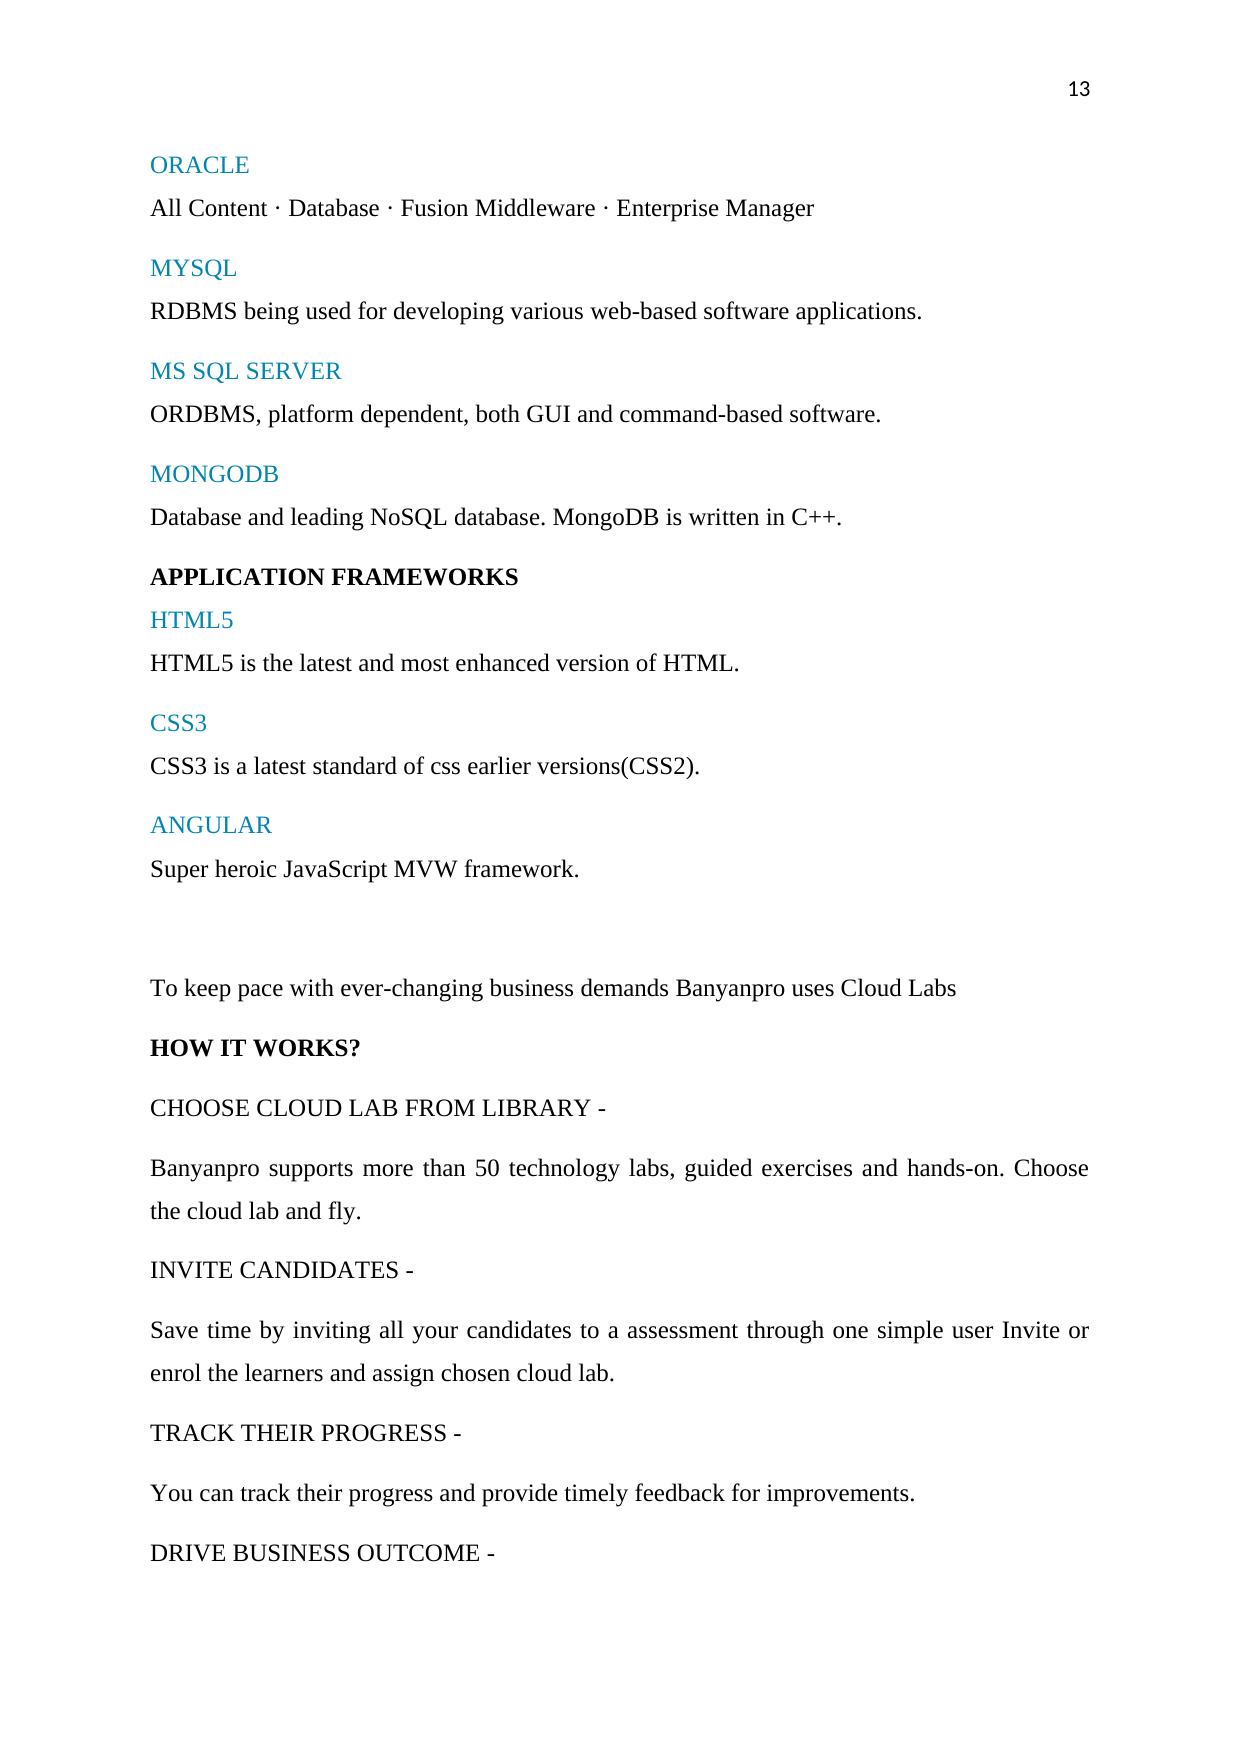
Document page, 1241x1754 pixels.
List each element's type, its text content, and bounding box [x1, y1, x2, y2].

text To keep pace with ever-changing business demands Banyanpro uses Cloud Labs [150, 973, 1090, 1002]
text CSS3 is a latest standard of css earlier versions(CSS2). [150, 751, 1090, 779]
text DRIVE BUSINESS OUTCOME - [150, 1538, 1090, 1567]
subtitle CSS3 [150, 708, 1090, 736]
text All Content · Database · Fusion Middleware · Enterprise Manager [150, 193, 1090, 222]
subtitle ORACLE [150, 150, 1090, 179]
subtitle APPLICATION FRAMEWORKS [150, 562, 1090, 590]
text HTML5 is the latest and most enhanced version of HTML. [150, 648, 1090, 677]
text Super heroic JavaScript MVW framework. [150, 854, 1090, 882]
subtitle ANGULAR [150, 811, 1090, 839]
text TRACK THEIR PROGRESS - [150, 1418, 1090, 1447]
subtitle MYSQL [150, 253, 1090, 282]
text Database and leading NoSQL database. MongoDB is written in C++. [150, 502, 1090, 531]
subtitle HTML5 [150, 605, 1090, 633]
text CHOOSE CLOUD LAB FROM LIBRARY - [150, 1093, 1090, 1122]
text You can track their progress and provide timely feedback for improvements. [150, 1478, 1090, 1507]
subtitle MONGODB [150, 459, 1090, 487]
text HOW IT WORKS? [150, 1033, 1090, 1062]
text Save time by inviting all your candidates to a assessment through one simple user Invite or enrol the learners and assign chosen cloud lab. [150, 1315, 1090, 1387]
subtitle MS SQL SERVER [150, 356, 1090, 384]
picture [216, 817, 221, 828]
text INVITE CANDIDATES - [150, 1256, 1090, 1284]
picture [202, 466, 207, 476]
text RDBMS being used for developing various web-based software applications. [150, 296, 1090, 325]
text Banyanpro supports more than 50 technology labs, guided exercises and hands-on. Choose the cloud lab and fly. [150, 1153, 1090, 1224]
text ORDBMS, platform dependent, both GUI and command-based software. [150, 399, 1090, 428]
